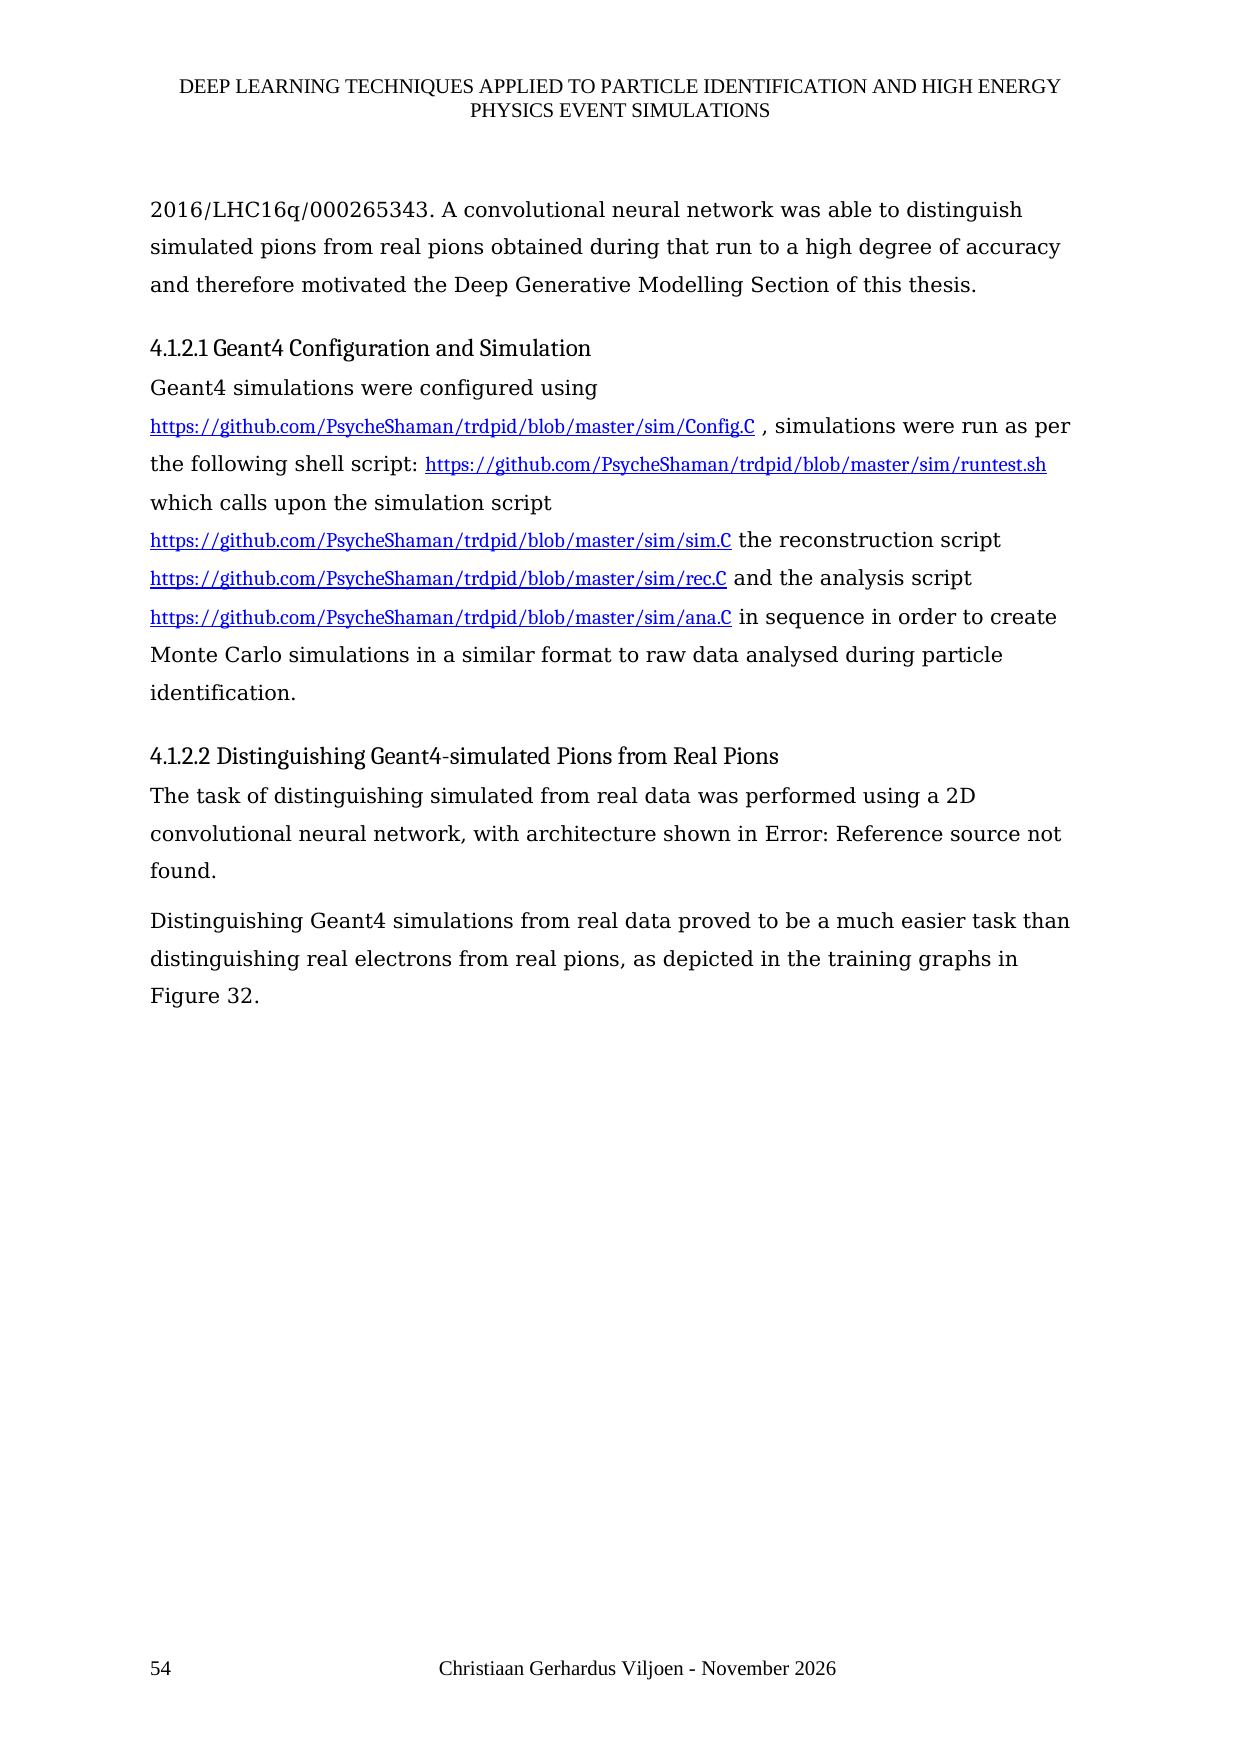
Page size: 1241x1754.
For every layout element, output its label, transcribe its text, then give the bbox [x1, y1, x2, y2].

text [150, 196, 1090, 296]
text Geant4 simulations were configured using https://github.com/PsycheShaman/trdpid/blob/master/sim/Config.C , simulations were run as per the following shell script: https://github.com/PsycheShaman/trdpid/blob/master/sim/runtest.sh which calls upon the simulation script https://github.com/PsycheShaman/trdpid/blob/master/sim/sim.C the reconstruction script https://github.com/PsycheShaman/trdpid/blob/master/sim/rec.C and the analysis script https://github.com/PsycheShaman/trdpid/blob/master/sim/ana.C in sequence in order to create Monte Carlo simulations in a similar format to raw data analysed during particle identification. [150, 375, 1090, 704]
subtitle Geant4 Configuration and Simulation [150, 334, 1090, 363]
text Distinguishing Geant4 simulations from real data proved to be a much easier task than distinguishing real electrons from real pions, as depicted in the training graphs in Figure 26. [150, 908, 1090, 1008]
subtitle Distinguishing Geant4-simulated Pions from Real Pions [150, 742, 1090, 771]
